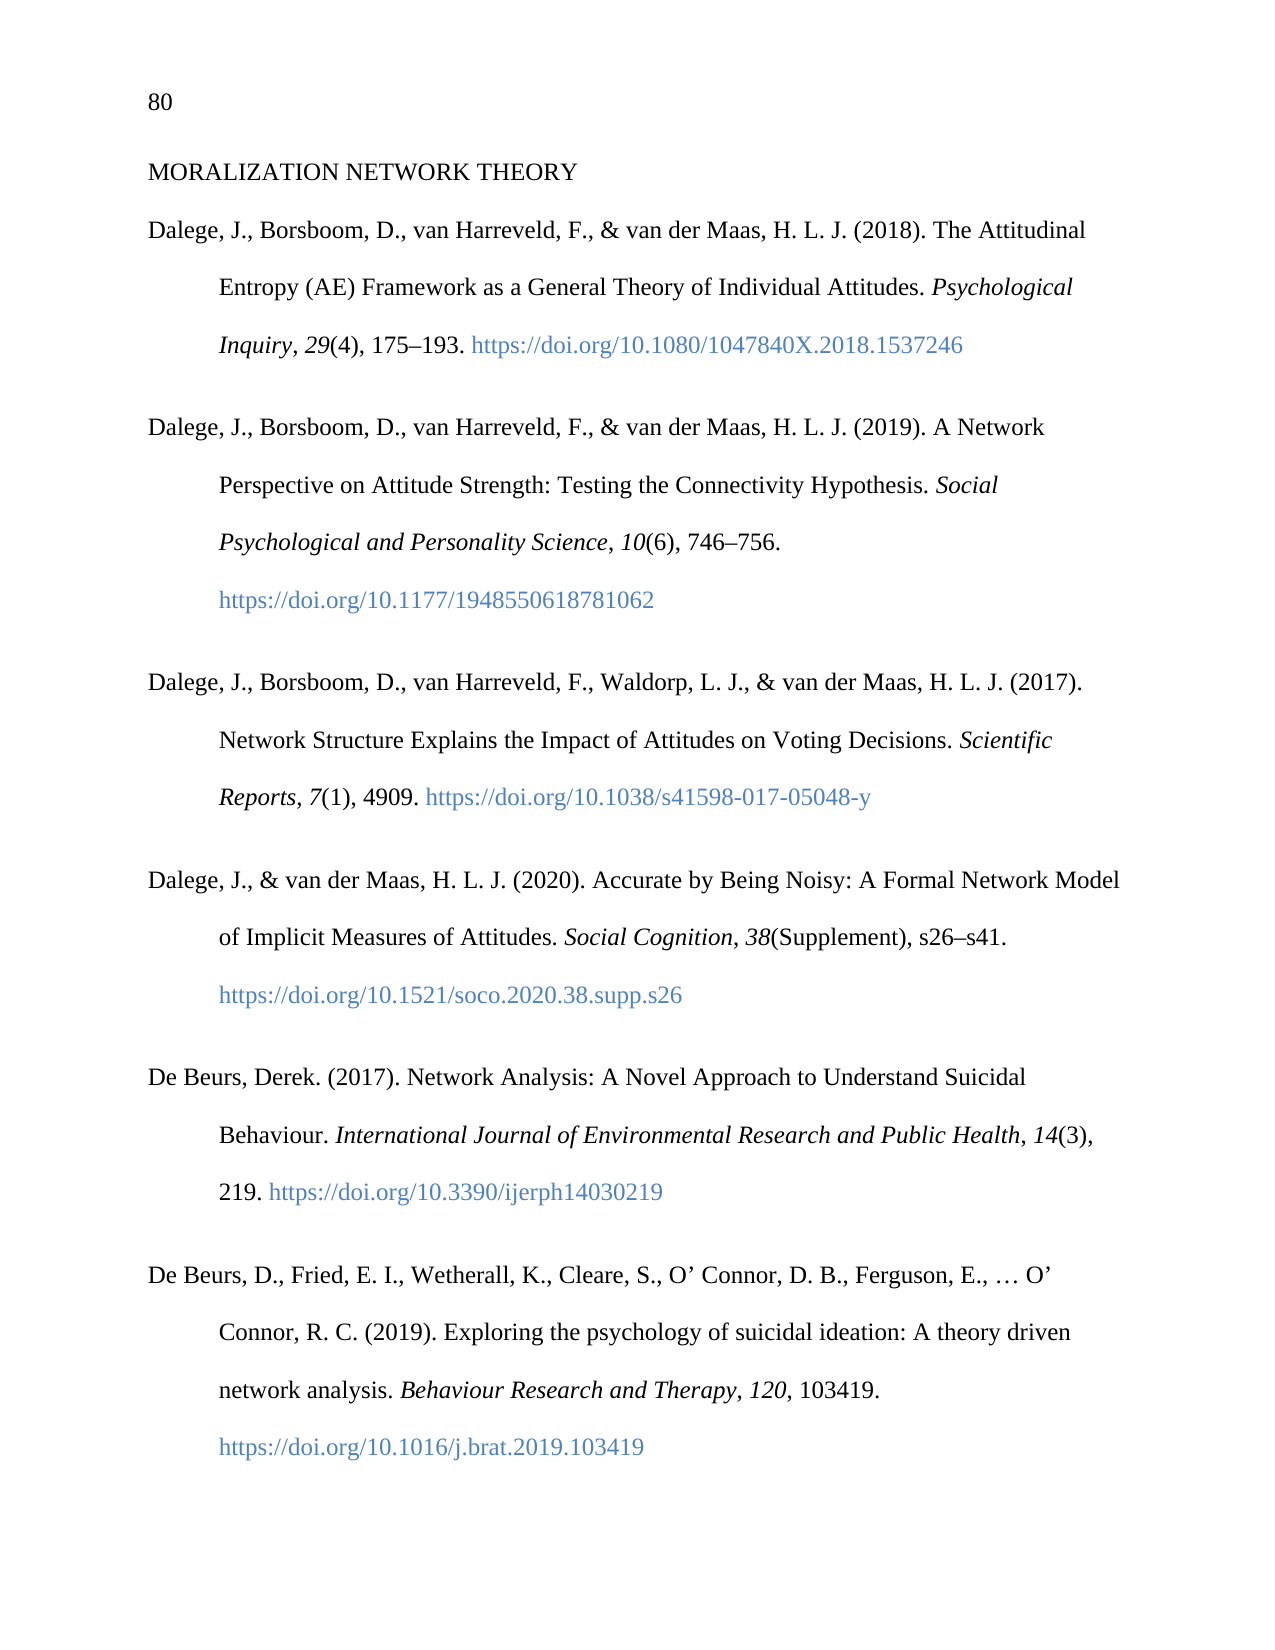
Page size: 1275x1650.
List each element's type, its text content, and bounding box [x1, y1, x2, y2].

text Dalege, J., Borsboom, D., van Harreveld, F., & van der Maas, H. L. J. (2018). The Attitudinal Entropy (AE) Framework as a General Theory of Individual Attitudes. Psychological Inquiry, 29(4), 175–193. https://doi.org/10.1080/1047840X.2018.1537246 [148, 215, 1127, 359]
text Dalege, J., Borsboom, D., van Harreveld, F., & van der Maas, H. L. J. (2019). A Network Perspective on Attitude Strength: Testing the Connectivity Hypothesis. Social Psychological and Personality Science, 10(6), 746–756. https://doi.org/10.1177/1948550618781062 [148, 412, 1127, 614]
text Dalege, J., & van der Maas, H. L. J. (2020). Accurate by Being Noisy: A Formal Network Model of Implicit Measures of Attitudes. Social Cognition, 38(Supplement), s26–s41. https://doi.org/10.1521/soco.2020.38.supp.s26 [148, 865, 1127, 1009]
text De Beurs, Derek. (2017). Network Analysis: A Novel Approach to Understand Suicidal Behaviour. International Journal of Environmental Research and Public Health, 14(3), 219. https://doi.org/10.3390/ijerph14030219 [148, 1062, 1127, 1206]
text Dalege, J., Borsboom, D., van Harreveld, F., Waldorp, L. J., & van der Maas, H. L. J. (2017). Network Structure Explains the Impact of Attitudes on Voting Decisions. Scientific Reports, 7(1), 4909. https://doi.org/10.1038/s41598-017-05048-y [148, 667, 1127, 811]
text De Beurs, D., Fried, E. I., Wetherall, K., Cleare, S., O’ Connor, D. B., Ferguson, E., … O’ Connor, R. C. (2019). Exploring the psychology of suicidal ideation: A theory driven network analysis. Behaviour Research and Therapy, 120, 103419. https://doi.org/10.1016/j.brat.2019.103419 [148, 1260, 1127, 1461]
